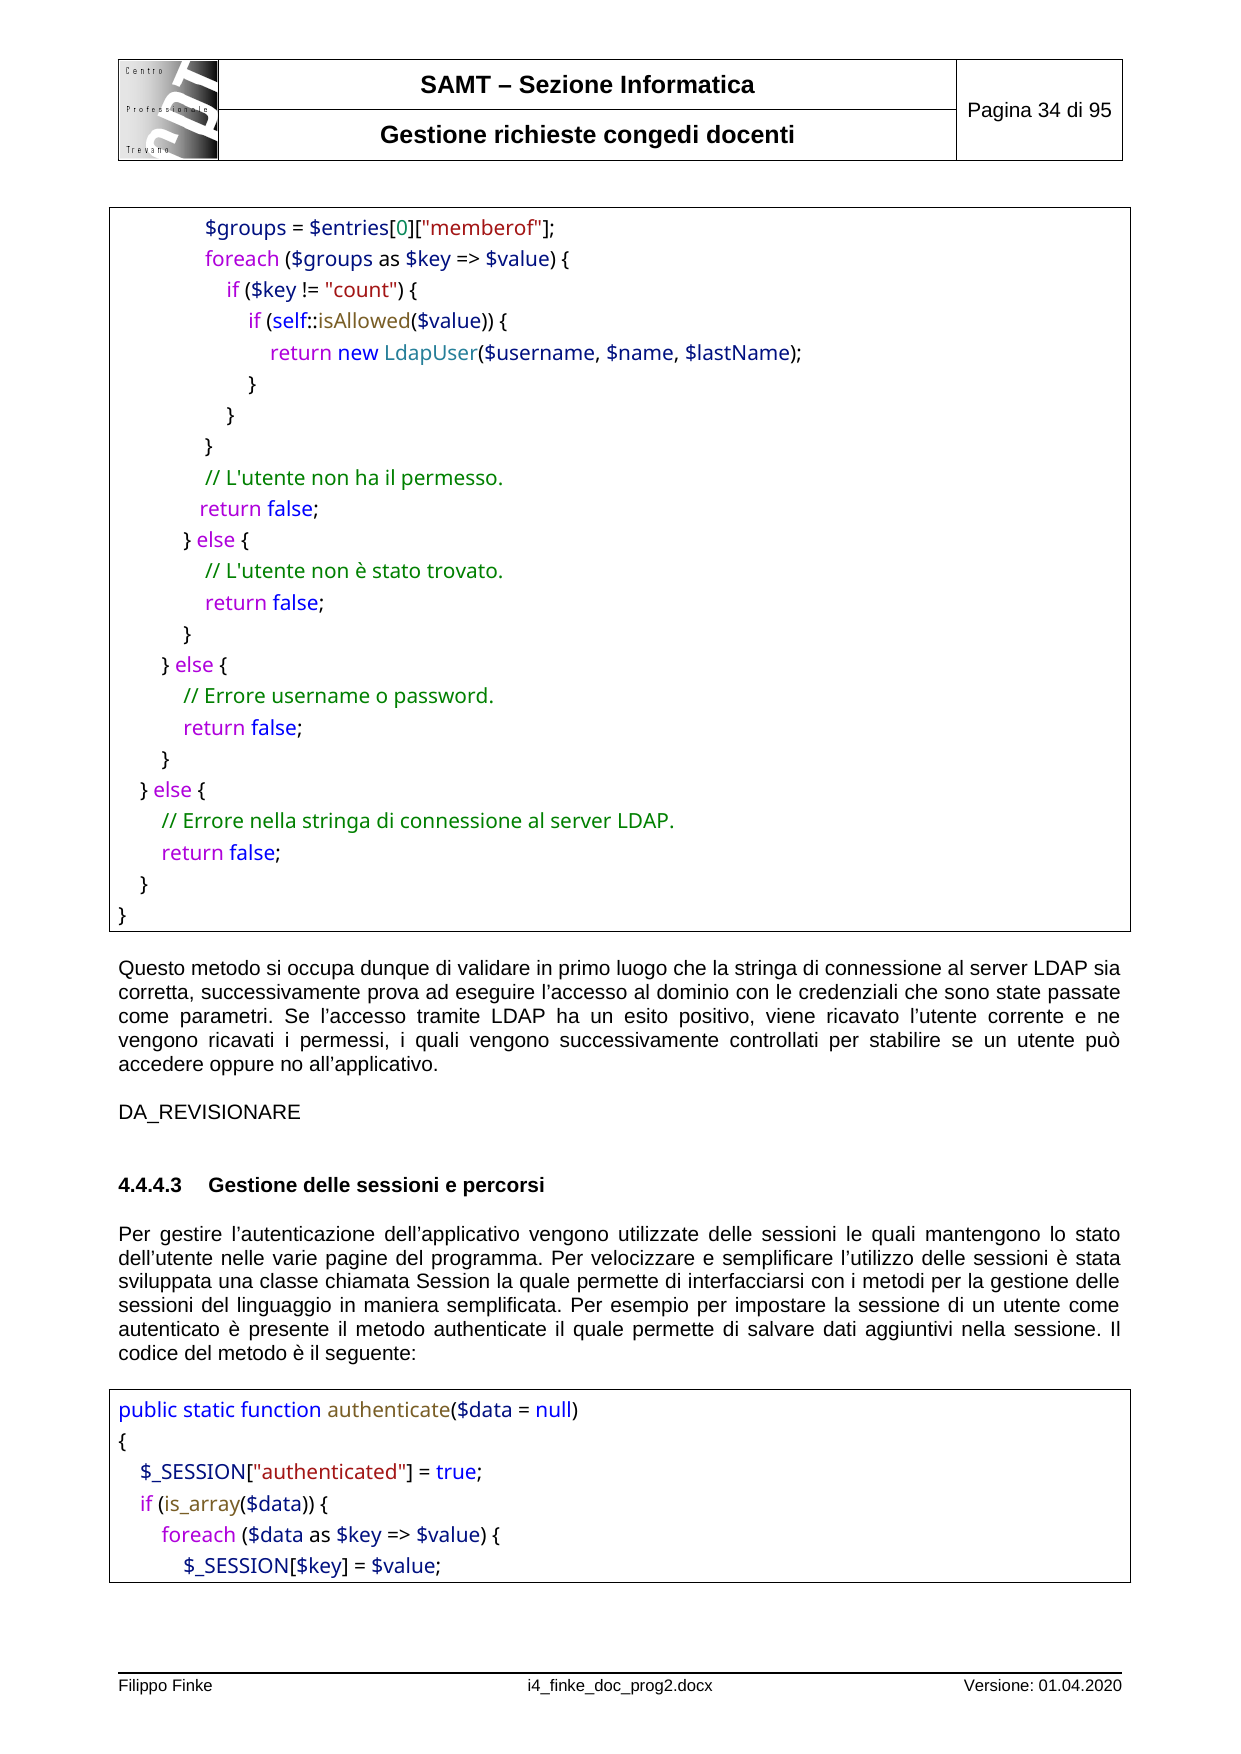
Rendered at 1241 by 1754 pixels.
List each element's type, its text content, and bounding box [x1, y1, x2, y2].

text Per gestire l’autenticazione dell’applicativo vengono utilizzate delle sessioni le quali mantengono lo stato dell’utente nelle varie pagine del programma. Per velocizzare e semplificare l’utilizzo delle sessioni è stata sviluppata una classe chiamata Session la quale permette di interfacciarsi con i metodi per la gestione delle sessioni del linguaggio in maniera semplificata. Per esempio per impostare la sessione di un utente come autenticato è presente il metodo authenticate il quale permette di salvare dati aggiuntivi nella sessione. Il codice del metodo è il seguente: [118, 1221, 1122, 1365]
subtitle Gestione delle sessioni e percorsi [118, 1172, 1122, 1196]
text $groups = $entries[0]["memberof"]; [110, 208, 1130, 241]
text } [118, 429, 1122, 460]
text public static function authenticate($data = null) [110, 1390, 1130, 1423]
text } else { [118, 772, 1122, 804]
text foreach ($groups as $key => $value) { [118, 241, 1122, 272]
text DA_REVISIONARE [118, 1099, 1122, 1123]
text } [118, 741, 1122, 772]
text // Errore username o password. [118, 679, 1122, 710]
text } else { [118, 522, 1122, 554]
text } [118, 616, 1122, 647]
text } [118, 866, 1122, 894]
text foreach ($data as $key => $value) { [118, 1517, 1122, 1545]
text } [118, 397, 1122, 429]
text } else { [118, 647, 1122, 679]
text return false; [118, 710, 1122, 741]
text Questo metodo si occupa dunque di validare in primo luogo che la stringa di connessione al server LDAP sia corretta, successivamente prova ad eseguire l’accesso al dominio con le credenziali che sono state passate come parametri. Se l’accesso tramite LDAP ha un esito positivo, viene ricavato l’utente corrente e ne vengono ricavati i permessi, i quali vengono successivamente controllati per stabilire se un utente può accedere oppure no all’applicativo. [118, 956, 1122, 1076]
text return false; [118, 585, 1122, 616]
text // Errore nella stringa di connessione al server LDAP. [118, 804, 1122, 835]
text if (self::isAllowed($value)) { [118, 304, 1122, 335]
text } [110, 894, 1130, 931]
text return false; [118, 491, 1122, 522]
text return new LdapUser($username, $name, $lastName); [118, 335, 1122, 366]
picture [118, 60, 218, 159]
text $_SESSION[$key] = $value; [110, 1545, 1130, 1582]
text // L'utente non ha il permesso. [118, 460, 1122, 491]
text { [118, 1423, 1122, 1455]
text if ($key != "count") { [118, 272, 1122, 304]
text return false; [118, 835, 1122, 866]
text } [118, 366, 1122, 397]
text // L'utente non è stato trovato. [118, 554, 1122, 585]
text $_SESSION["authenticated"] = true; [118, 1455, 1122, 1486]
text if (is_array($data)) { [118, 1486, 1122, 1517]
